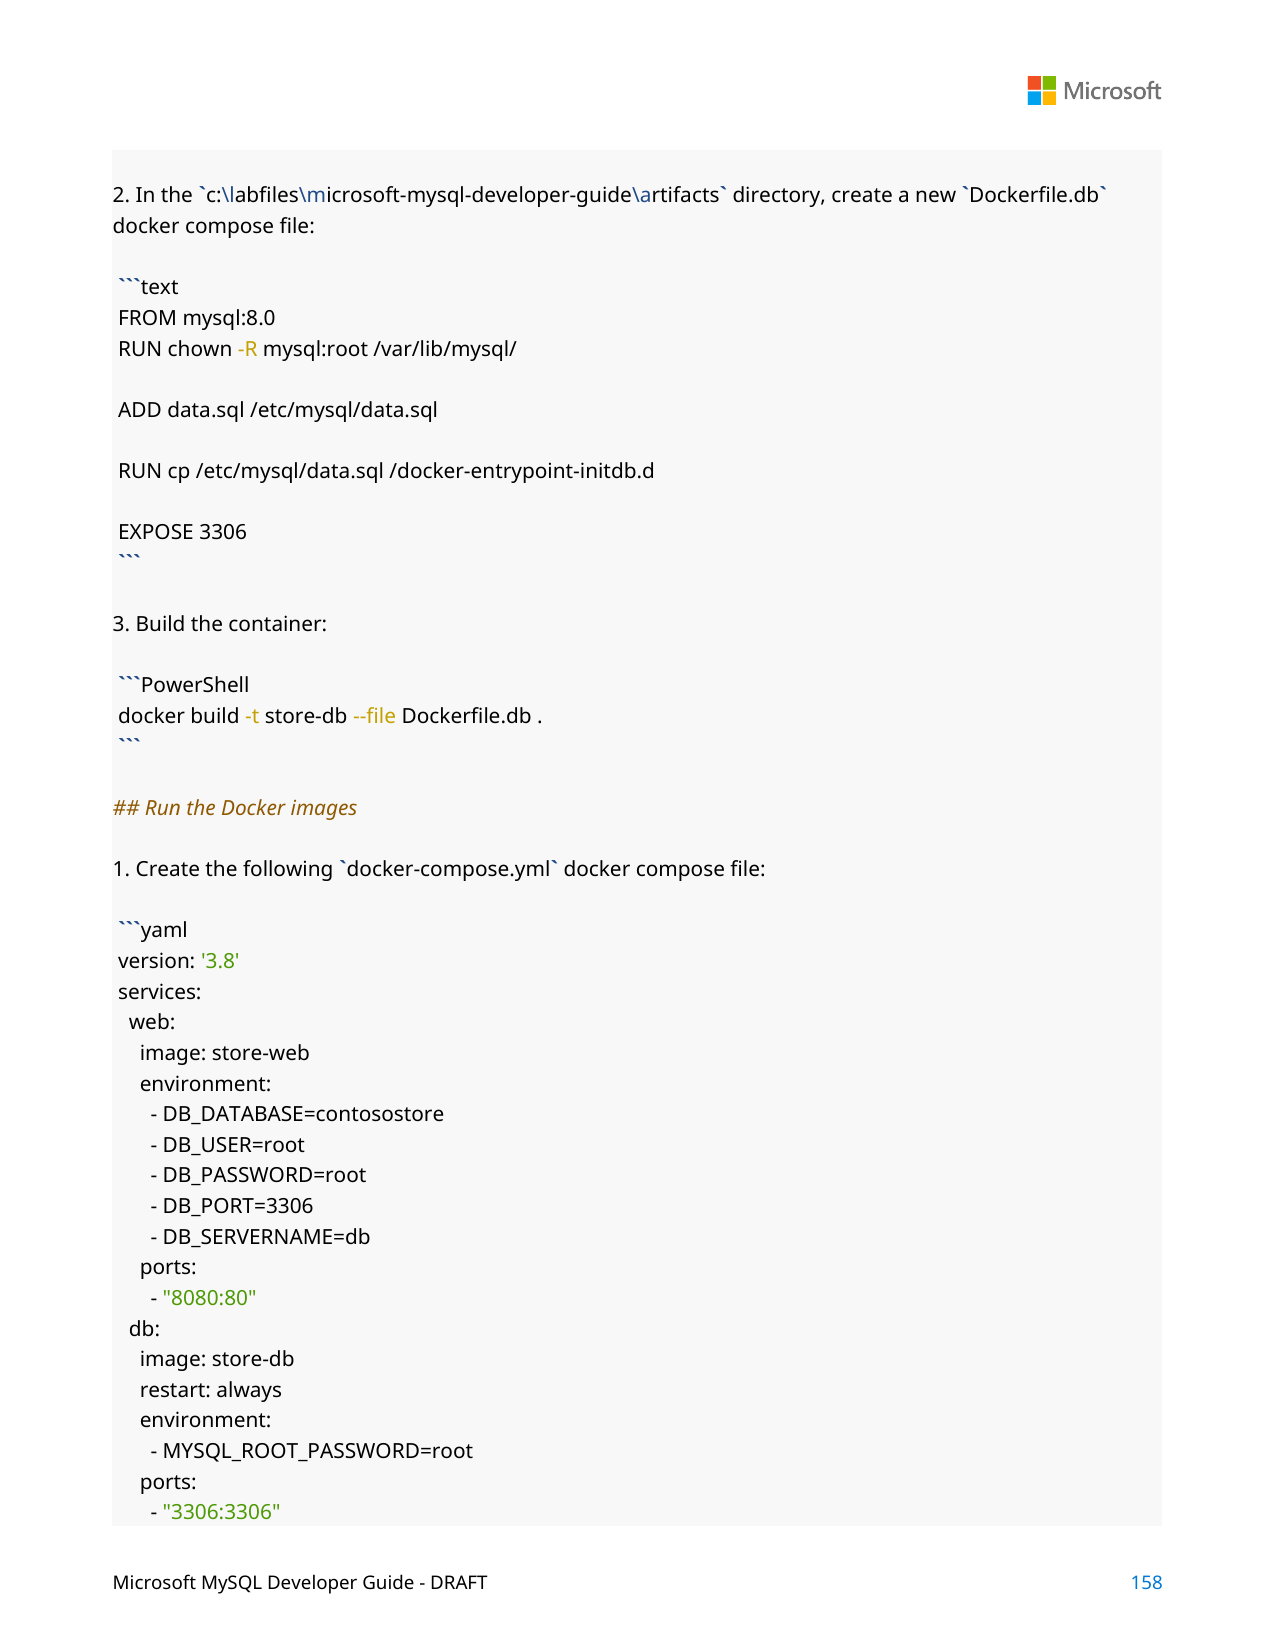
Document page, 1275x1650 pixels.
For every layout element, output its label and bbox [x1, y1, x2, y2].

text [112, 150, 1162, 1526]
picture [1026, 75, 1163, 107]
